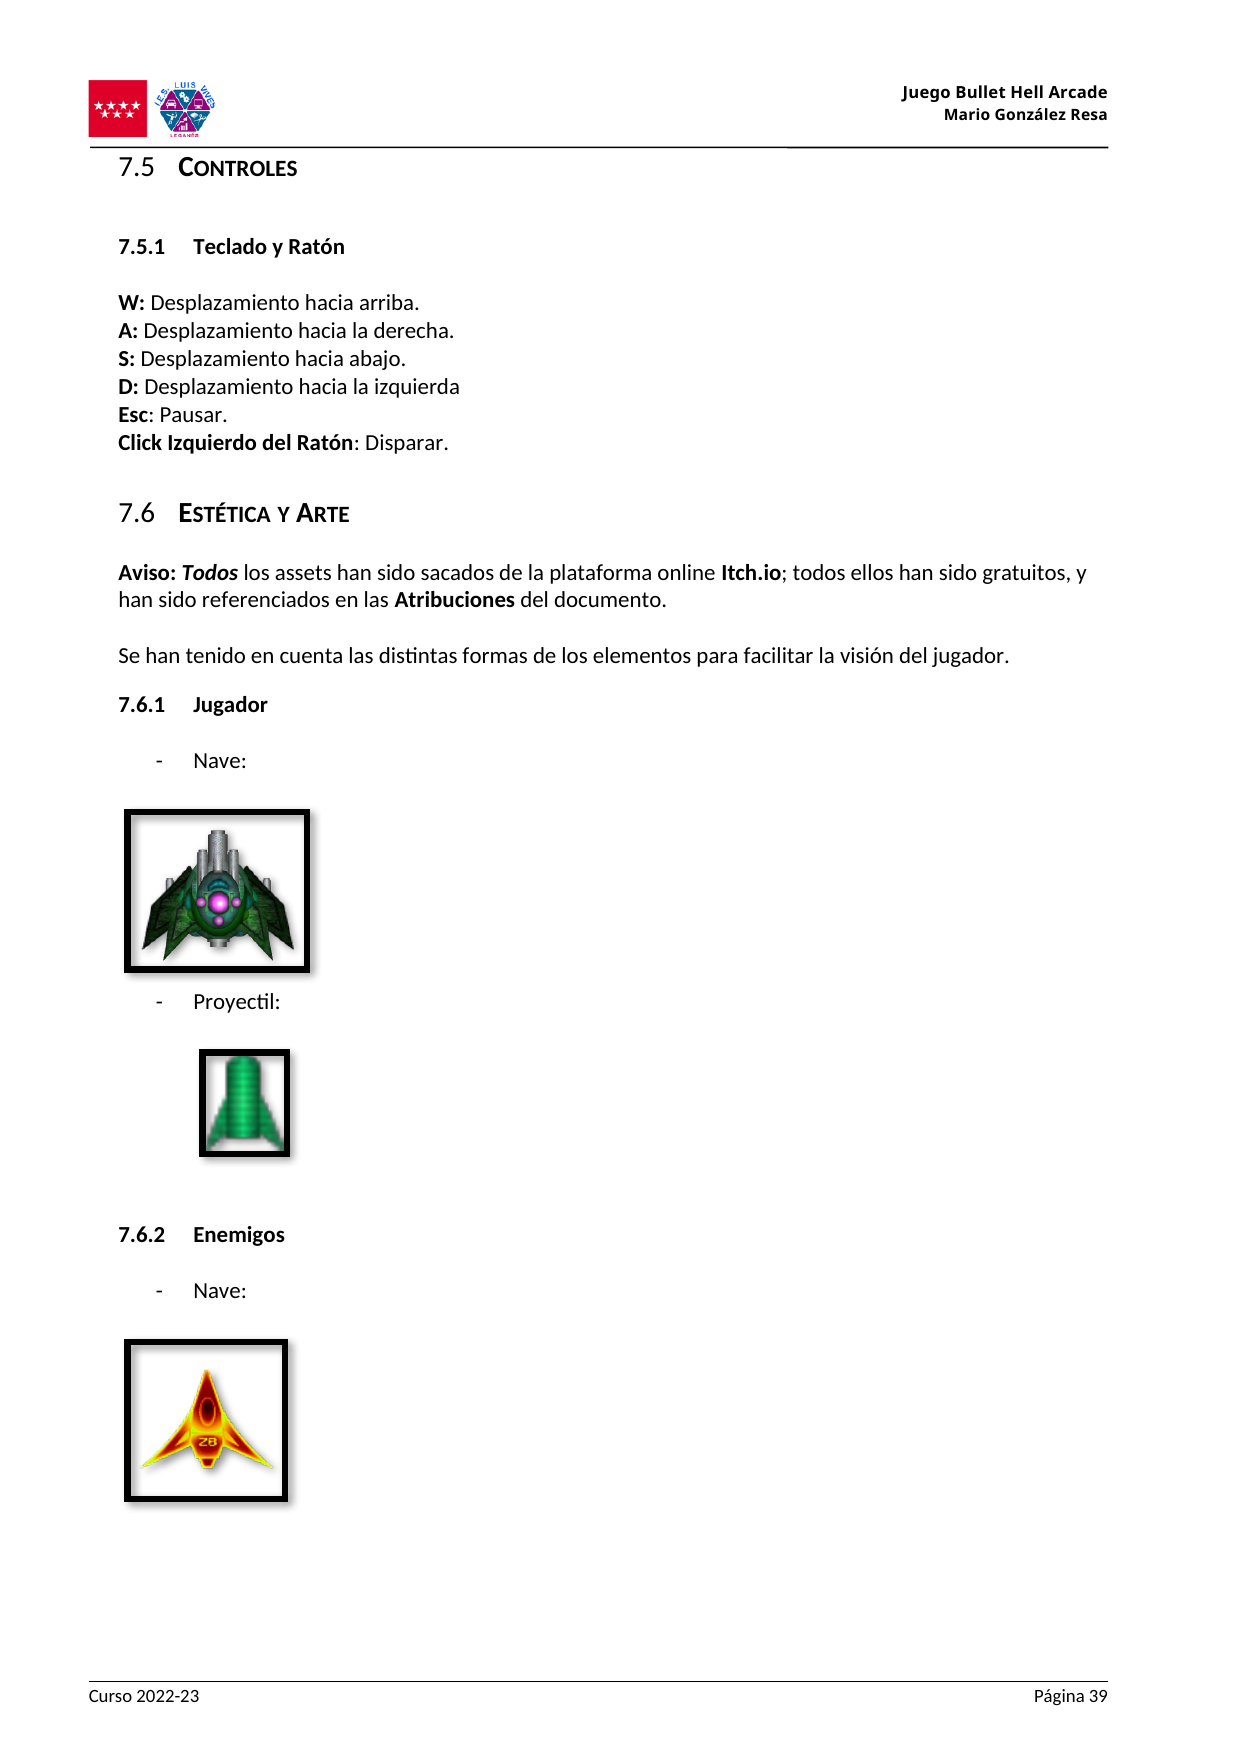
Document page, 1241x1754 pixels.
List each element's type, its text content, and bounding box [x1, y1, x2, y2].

text D: Desplazamiento hacia la izquierda [118, 372, 1107, 400]
text Se han tenido en cuenta las distintas formas de los elementos para facilitar la visión del jugador. [118, 642, 1107, 670]
text S: Desplazamiento hacia abajo. [118, 344, 1107, 372]
picture [206, 1056, 284, 1151]
subtitle Enemigos [118, 1220, 1107, 1248]
text Esc: Pausar. [118, 400, 1107, 428]
text Aviso: Todos los assets han sido sacados de la plataforma online Itch.io; todos ellos han sido gratuitos, y han sido referenciados en las Atribuciones del documento. [118, 558, 1107, 614]
picture [131, 1345, 282, 1496]
text W: Desplazamiento hacia arriba. [118, 288, 1107, 316]
list Nave: [156, 1276, 1107, 1304]
picture [87, 80, 215, 136]
list Proyectil: [156, 987, 1107, 1015]
text A: Desplazamiento hacia la derecha. [118, 316, 1107, 344]
text Click Izquierdo del Ratón: Disparar. [118, 428, 1107, 456]
picture [131, 815, 304, 966]
subtitle Controles [118, 148, 1107, 183]
list Nave: [156, 747, 1107, 774]
subtitle Estética y Arte [118, 494, 1107, 529]
subtitle Teclado y Ratón [118, 232, 1107, 260]
subtitle Jugador [118, 691, 1107, 718]
